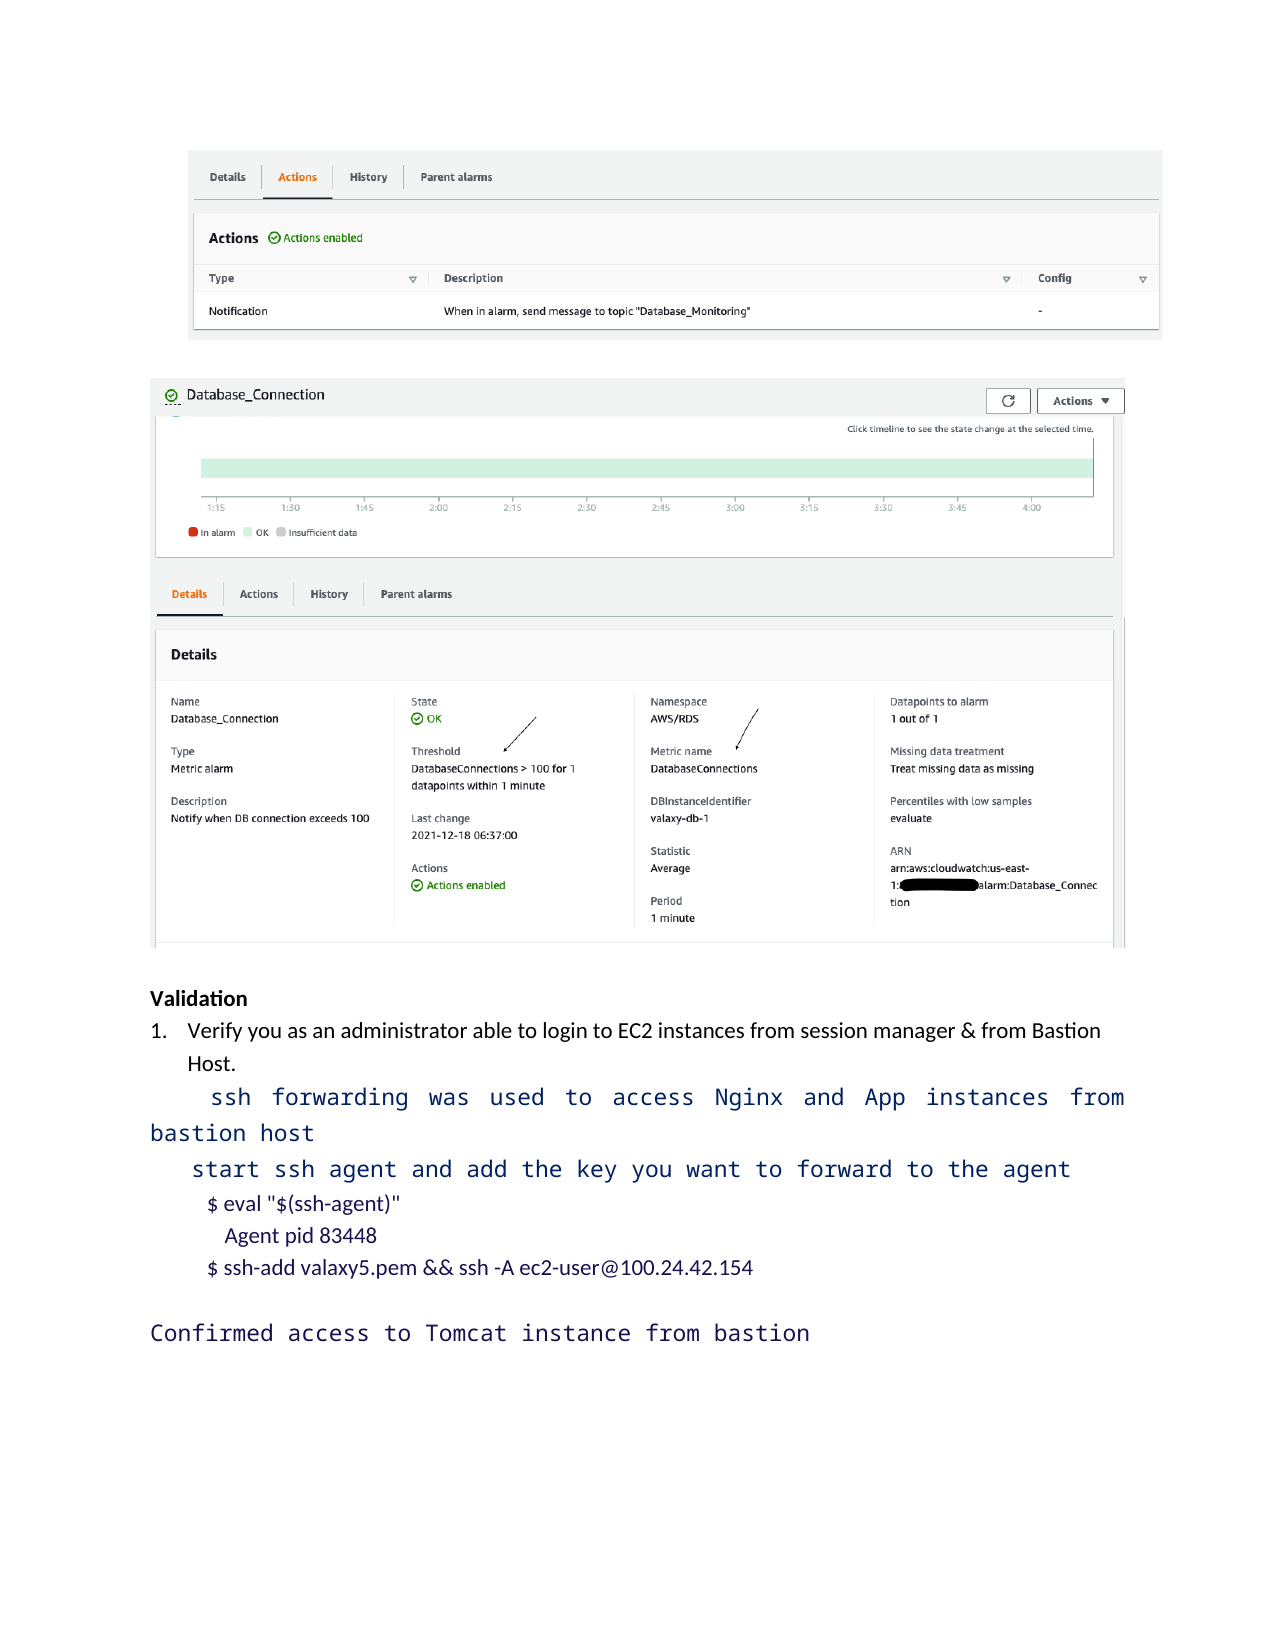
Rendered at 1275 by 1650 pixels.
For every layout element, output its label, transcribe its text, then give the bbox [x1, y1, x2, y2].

text $ ssh-add valaxy5.pem && ssh -A ec2-user@100.24.42.154 [150, 1253, 1125, 1281]
text ssh forwarding was used to access Nginx and App instances from bastion host [150, 1081, 1125, 1148]
picture [150, 378, 1125, 948]
text Validation [150, 984, 1125, 1012]
text $ eval "$(ssh-agent)" [150, 1189, 1125, 1217]
text Confirmed access to Tomcat instance from bastion [150, 1317, 1125, 1349]
text Agent pid 83448 [150, 1221, 1125, 1249]
list Verify you as an administrator able to login to EC2 instances from session manager & from Bastion Host. [150, 1016, 1125, 1077]
picture [187, 150, 1163, 340]
text start ssh agent and add the key you want to forward to the agent [150, 1153, 1125, 1184]
